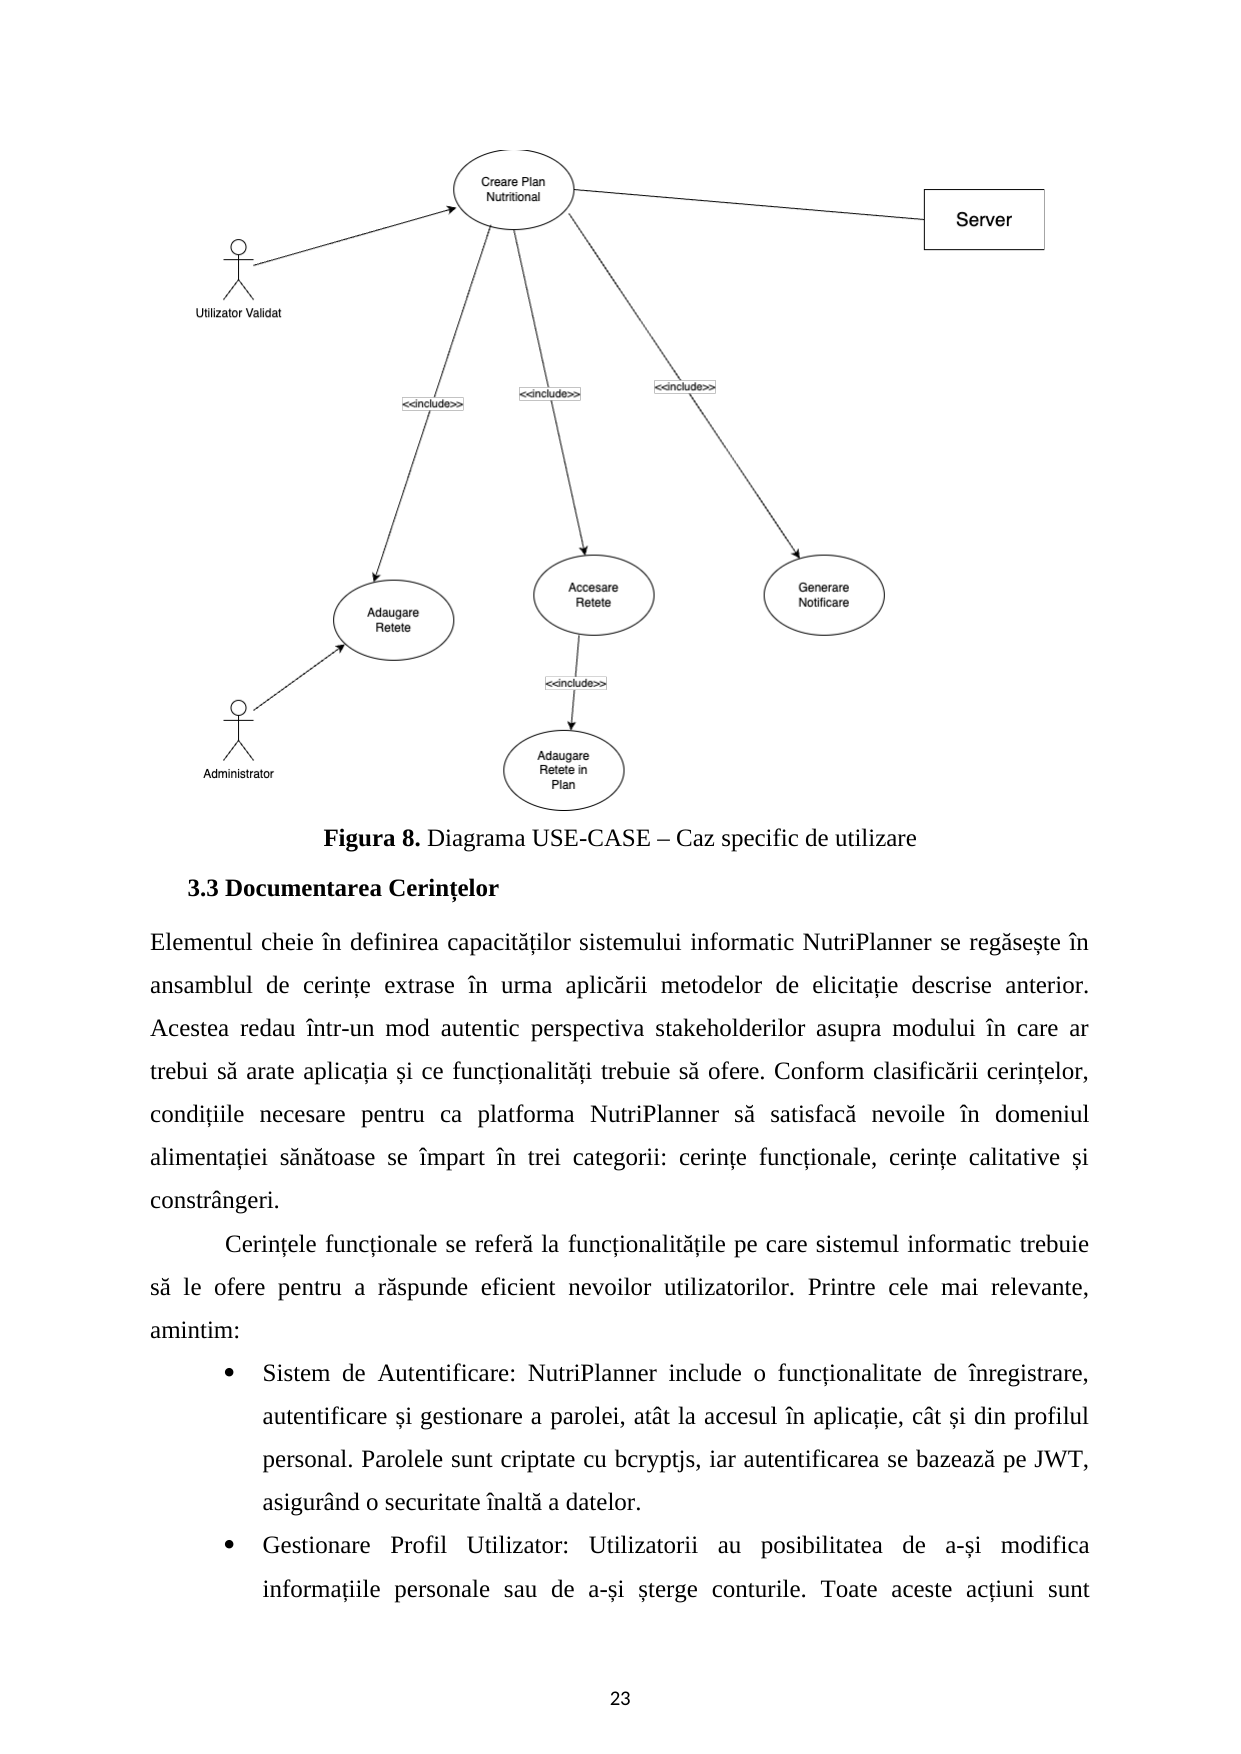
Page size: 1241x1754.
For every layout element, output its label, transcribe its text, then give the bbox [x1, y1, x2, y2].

picture [195, 150, 1045, 811]
text Figura 8. Diagrama USE-CASE – Caz specific de utilizare [150, 823, 1090, 852]
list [225, 1531, 1090, 1602]
subtitle Documentarea Cerințelor [187, 873, 1090, 901]
list Sistem de Autentificare: NutriPlanner include o funcționalitate de înregistrare, autentificare și gestionare a parolei, atât la accesul în aplicație, cât și din profilul personal. Parolele sunt criptate cu bcryptjs, iar autentificarea se bazează pe JWT, asigurând o securitate înaltă a datelor. [225, 1358, 1090, 1516]
text Elementul cheie în definirea capacităților sistemului informatic NutriPlanner se regăsește în ansamblul de cerințe extrase în urma aplicării metodelor de elicitație descrise anterior. Acestea redau într-un mod autentic perspectiva stakeholderilor asupra modului în care ar trebui să arate aplicația și ce funcționalități trebuie să ofere. Conform clasificării cerințelor, condițiile necesare pentru ca platforma NutriPlanner să satisfacă nevoile în domeniul alimentației sănătoase se împart în trei categorii: cerințe funcționale, cerințe calitative și constrângeri. [150, 927, 1090, 1214]
text Cerințele funcționale se referă la funcționalitățile pe care sistemul informatic trebuie să le ofere pentru a răspunde eficient nevoilor utilizatorilor. Printre cele mai relevante, amintim: [150, 1229, 1090, 1344]
